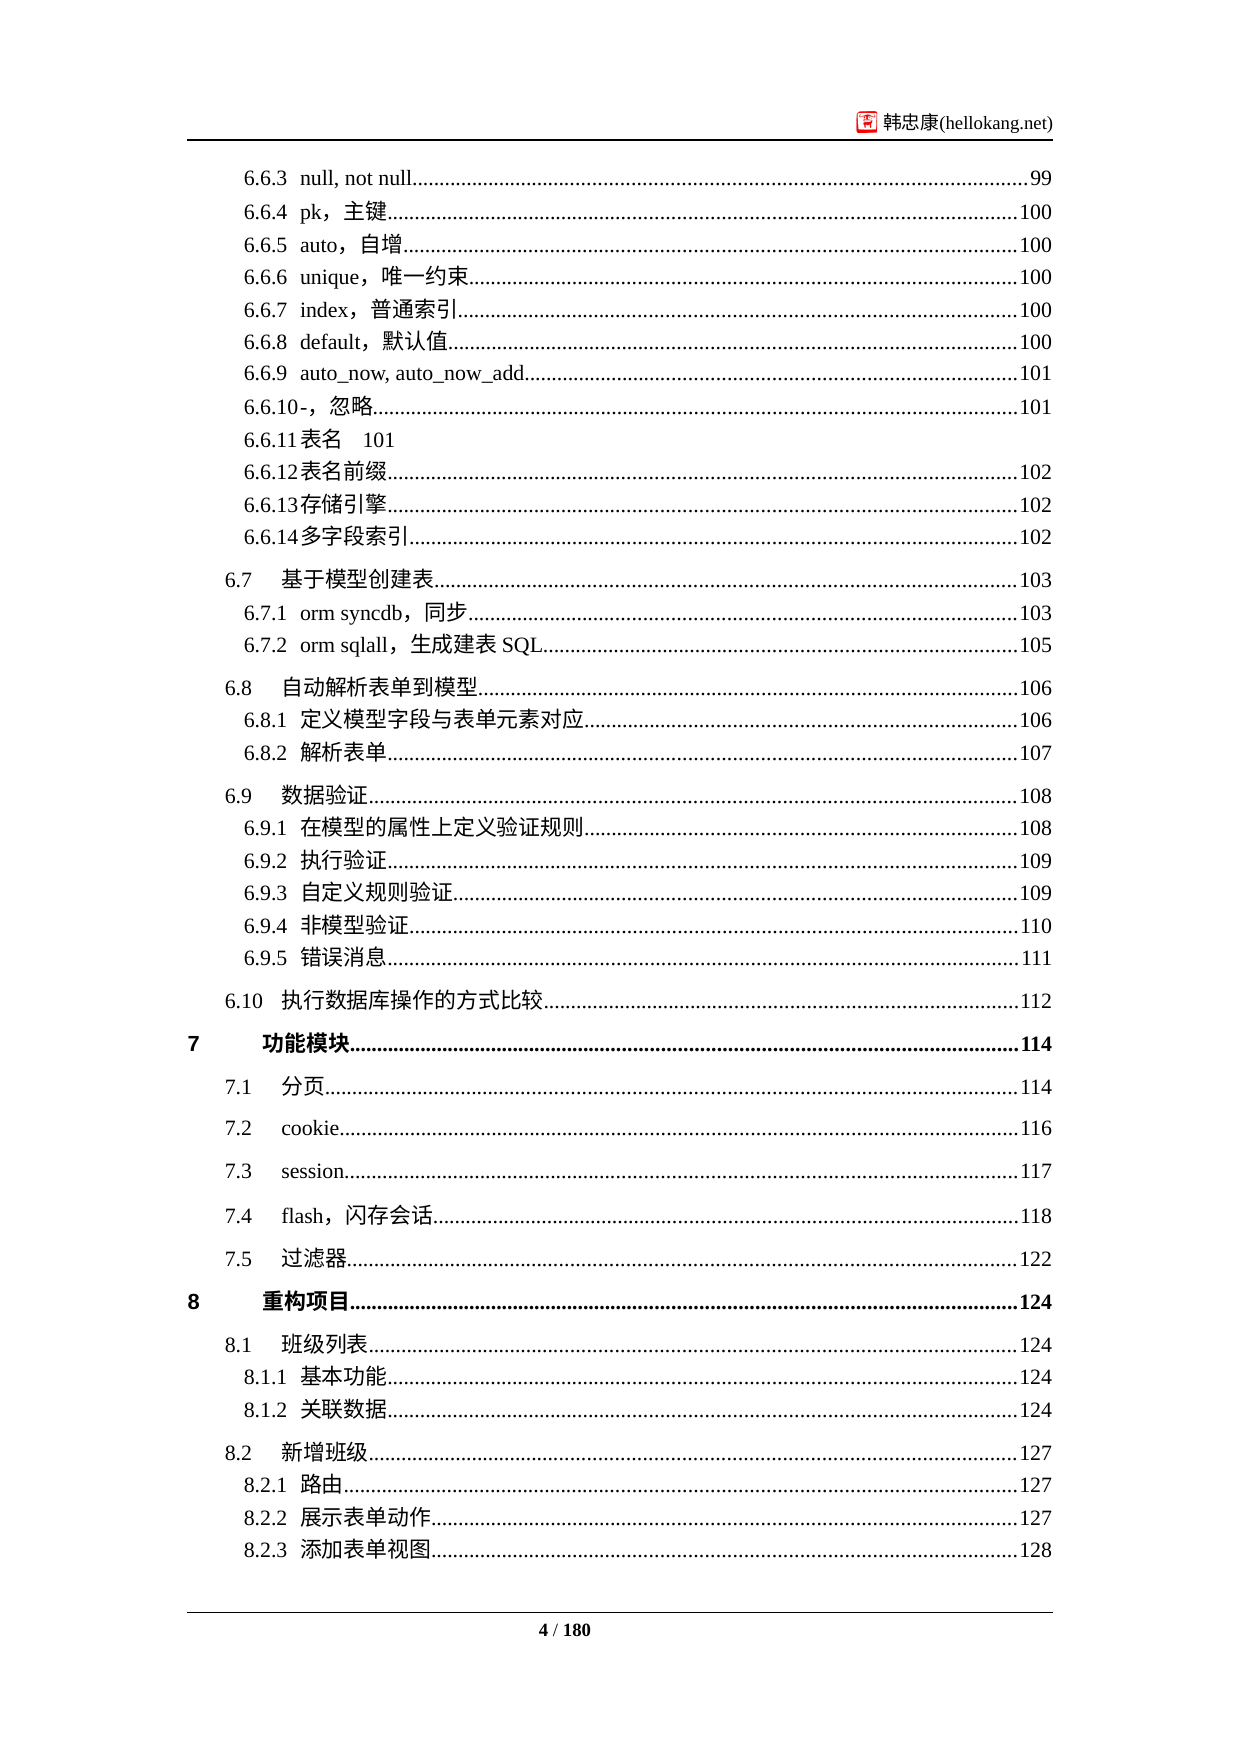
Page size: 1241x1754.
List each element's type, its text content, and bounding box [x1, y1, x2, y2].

text 6.6.10 -，忽略 101 [243, 389, 1053, 421]
text 6.6.8 default，默认值 100 [243, 324, 1053, 356]
text 6.9 数据验证 108 [224, 777, 1053, 810]
text 6.6.13 存储引擎 102 [243, 486, 1053, 519]
text 8.1.1 基本功能 124 [243, 1359, 1053, 1391]
text 6.6.12 表名前缀 102 [243, 454, 1053, 486]
text 6.9.3 自定义规则验证 109 [243, 875, 1053, 907]
text 6.9.5 错误消息 111 [243, 940, 1053, 972]
text 6.8.1 定义模型字段与表单元素对应 106 [243, 702, 1053, 734]
text 6.9.4 非模型验证 110 [243, 907, 1053, 940]
text 7.5 过滤器 122 [224, 1240, 1053, 1273]
text 6.6.6 unique，唯一约束 100 [243, 259, 1053, 291]
text 7.1 分页 114 [224, 1069, 1053, 1101]
text 7.4 flash，闪存会话 118 [224, 1197, 1053, 1230]
text 7.3 session 117 [224, 1154, 1053, 1187]
text 8 重构项目 124 [187, 1283, 1053, 1316]
text 8.1.2 关联数据 124 [243, 1391, 1053, 1424]
text 6.9.2 执行验证 109 [243, 842, 1053, 875]
text 8.2.3 添加表单视图 128 [243, 1532, 1053, 1564]
text 7 功能模块 114 [187, 1026, 1053, 1058]
text 6.6.11 表名 101 [243, 421, 1053, 454]
text 6.8 自动解析表单到模型 106 [224, 669, 1053, 702]
text 8.2 新增班级 127 [224, 1434, 1053, 1467]
text 6.6.3 null, not null 99 [243, 161, 1053, 194]
text 6.6.9 auto_now, auto_now_add 101 [243, 356, 1053, 389]
picture [856, 111, 878, 133]
text 6.7.2 orm sqlall，生成建表SQL 105 [243, 627, 1053, 659]
text 6.6.5 auto，自增 100 [243, 226, 1053, 259]
text 6.9.1 在模型的属性上定义验证规则 108 [243, 810, 1053, 842]
text 8.2.2 展示表单动作 127 [243, 1499, 1053, 1532]
text 6.6.14 多字段索引 102 [243, 519, 1053, 551]
text 8.2.1 路由 127 [243, 1467, 1053, 1499]
text 6.8.2 解析表单 107 [243, 734, 1053, 767]
text 6.7 基于模型创建表 103 [224, 562, 1053, 594]
text 6.6.7 index，普通索引 100 [243, 291, 1053, 324]
text 8.1 班级列表 124 [224, 1326, 1053, 1359]
text 6.7.1 orm syncdb，同步 103 [243, 594, 1053, 627]
text 7.2 cookie 116 [224, 1112, 1053, 1144]
text 6.10 执行数据库操作的方式比较 112 [224, 983, 1053, 1015]
text 6.6.4 pk，主键 100 [243, 194, 1053, 226]
